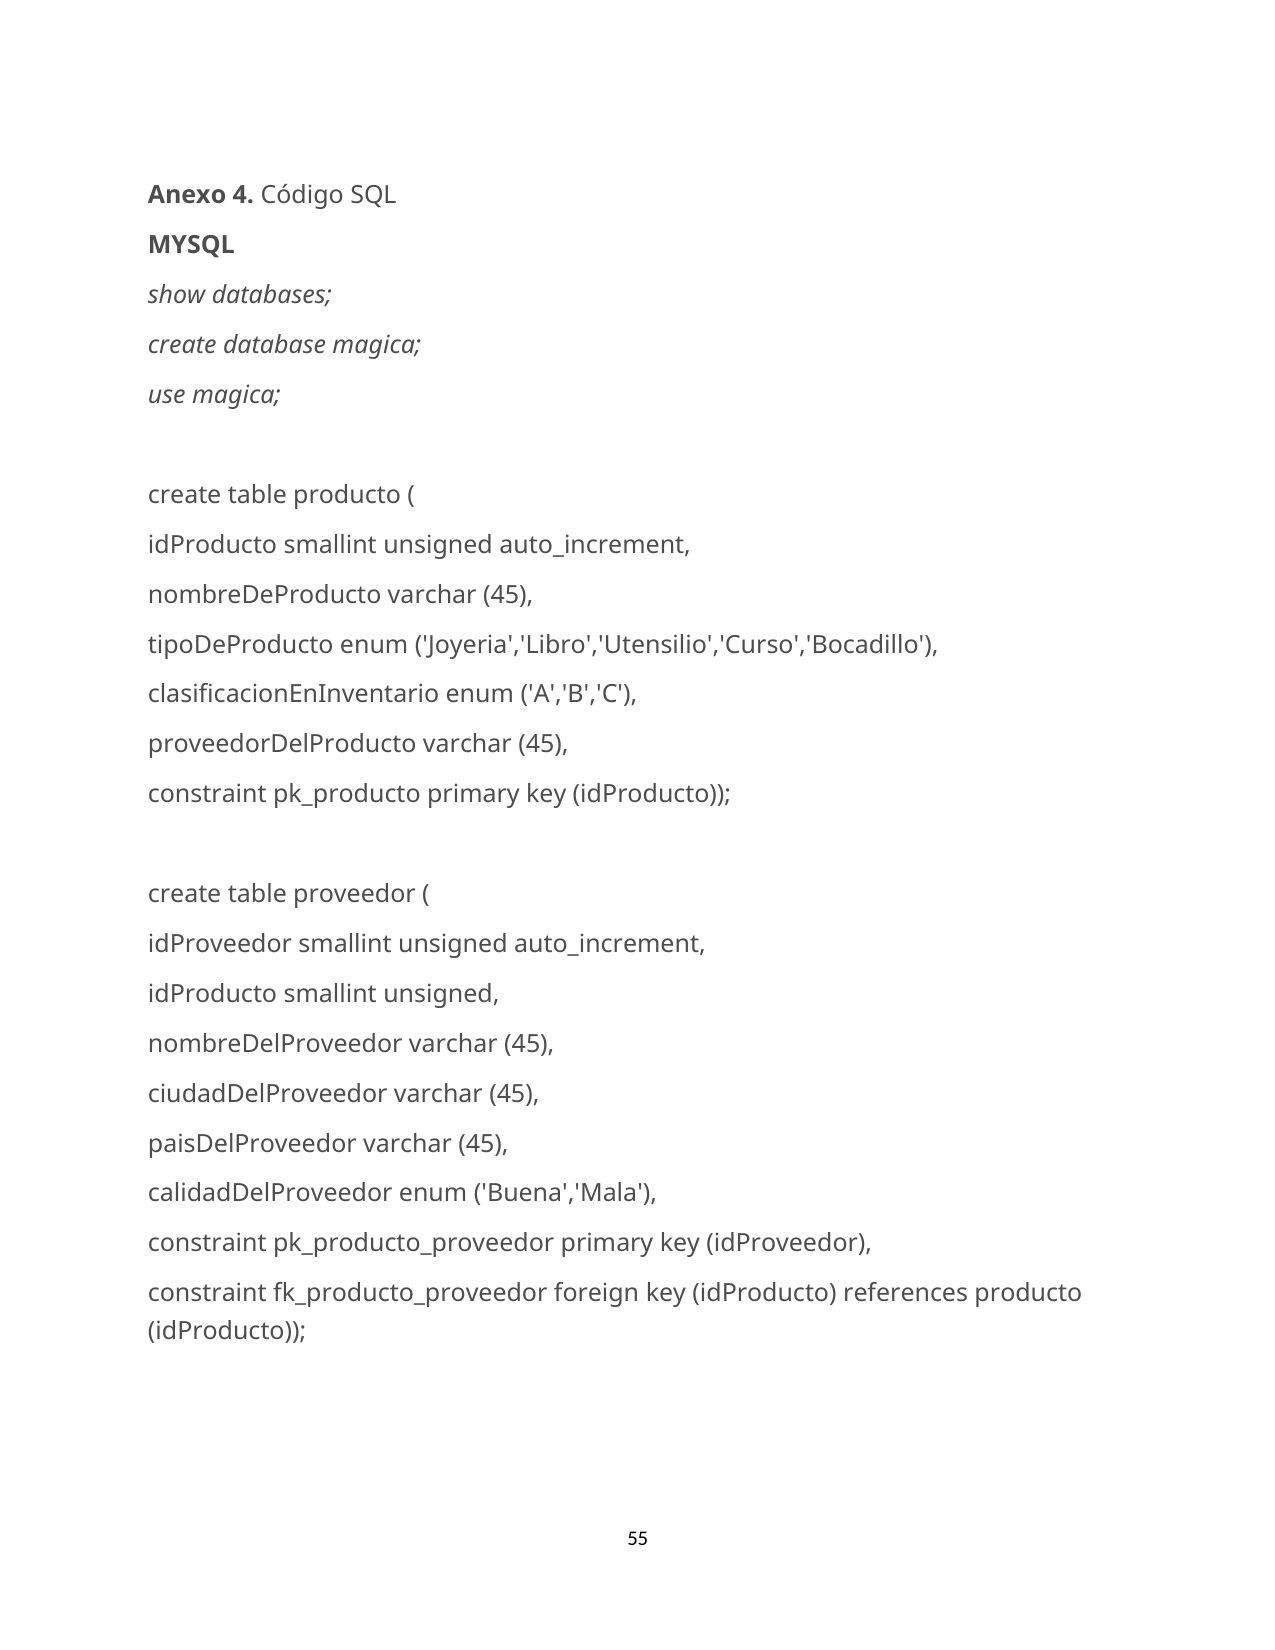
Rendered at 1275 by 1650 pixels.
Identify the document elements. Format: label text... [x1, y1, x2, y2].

text create table producto ( [148, 477, 1127, 511]
text constraint fk_producto_proveedor foreign key (idProducto) references producto (idProducto)); [148, 1275, 1127, 1346]
text MYSQL [148, 227, 1127, 261]
text idProveedor smallint unsigned auto_increment, [148, 926, 1127, 960]
text show databases; [148, 277, 1127, 311]
text ciudadDelProveedor varchar (45), [148, 1075, 1127, 1109]
text constraint pk_producto primary key (idProducto)); [148, 776, 1127, 810]
text calidadDelProveedor enum ('Buena','Mala'), [148, 1175, 1127, 1209]
text proveedorDelProducto varchar (45), [148, 726, 1127, 760]
text nombreDeProducto varchar (45), [148, 576, 1127, 610]
text idProducto smallint unsigned, [148, 976, 1127, 1009]
text Anexo 4. Código SQL [148, 177, 1127, 211]
text tipoDeProducto enum ('Joyeria','Libro','Utensilio','Curso','Bocadillo'), [148, 626, 1127, 660]
text idProducto smallint unsigned auto_increment, [148, 526, 1127, 561]
text create table proveedor ( [148, 876, 1127, 910]
text nombreDelProveedor varchar (45), [148, 1025, 1127, 1059]
text constraint pk_producto_proveedor primary key (idProveedor), [148, 1225, 1127, 1259]
text use magica; [148, 377, 1127, 411]
text clasificacionEnInventario enum ('A','B','C'), [148, 676, 1127, 710]
text paisDelProveedor varchar (45), [148, 1125, 1127, 1159]
text create database magica; [148, 327, 1127, 361]
